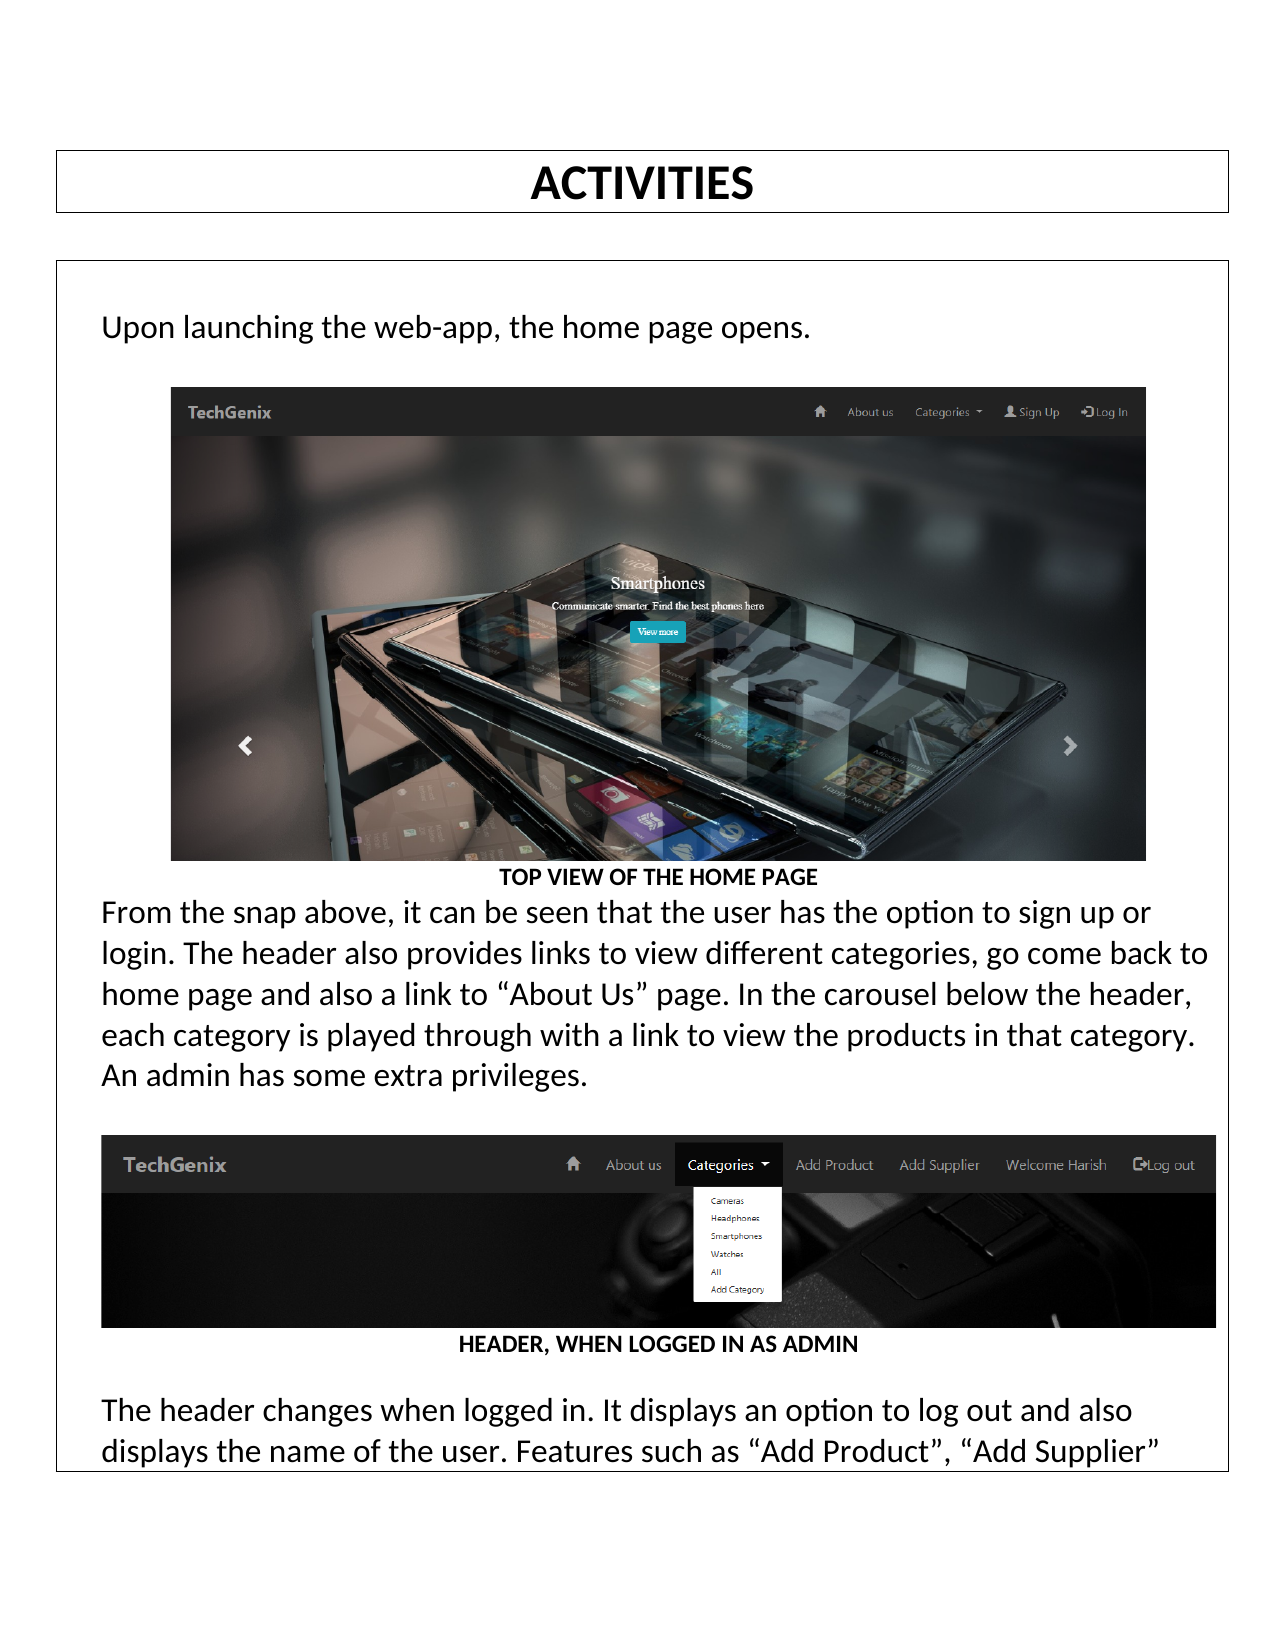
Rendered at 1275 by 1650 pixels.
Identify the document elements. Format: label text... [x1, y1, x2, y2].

picture [101, 1135, 1217, 1328]
picture [170, 387, 1147, 861]
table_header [57, 261, 1228, 1471]
table_header ACTIVITIES [57, 151, 1228, 212]
